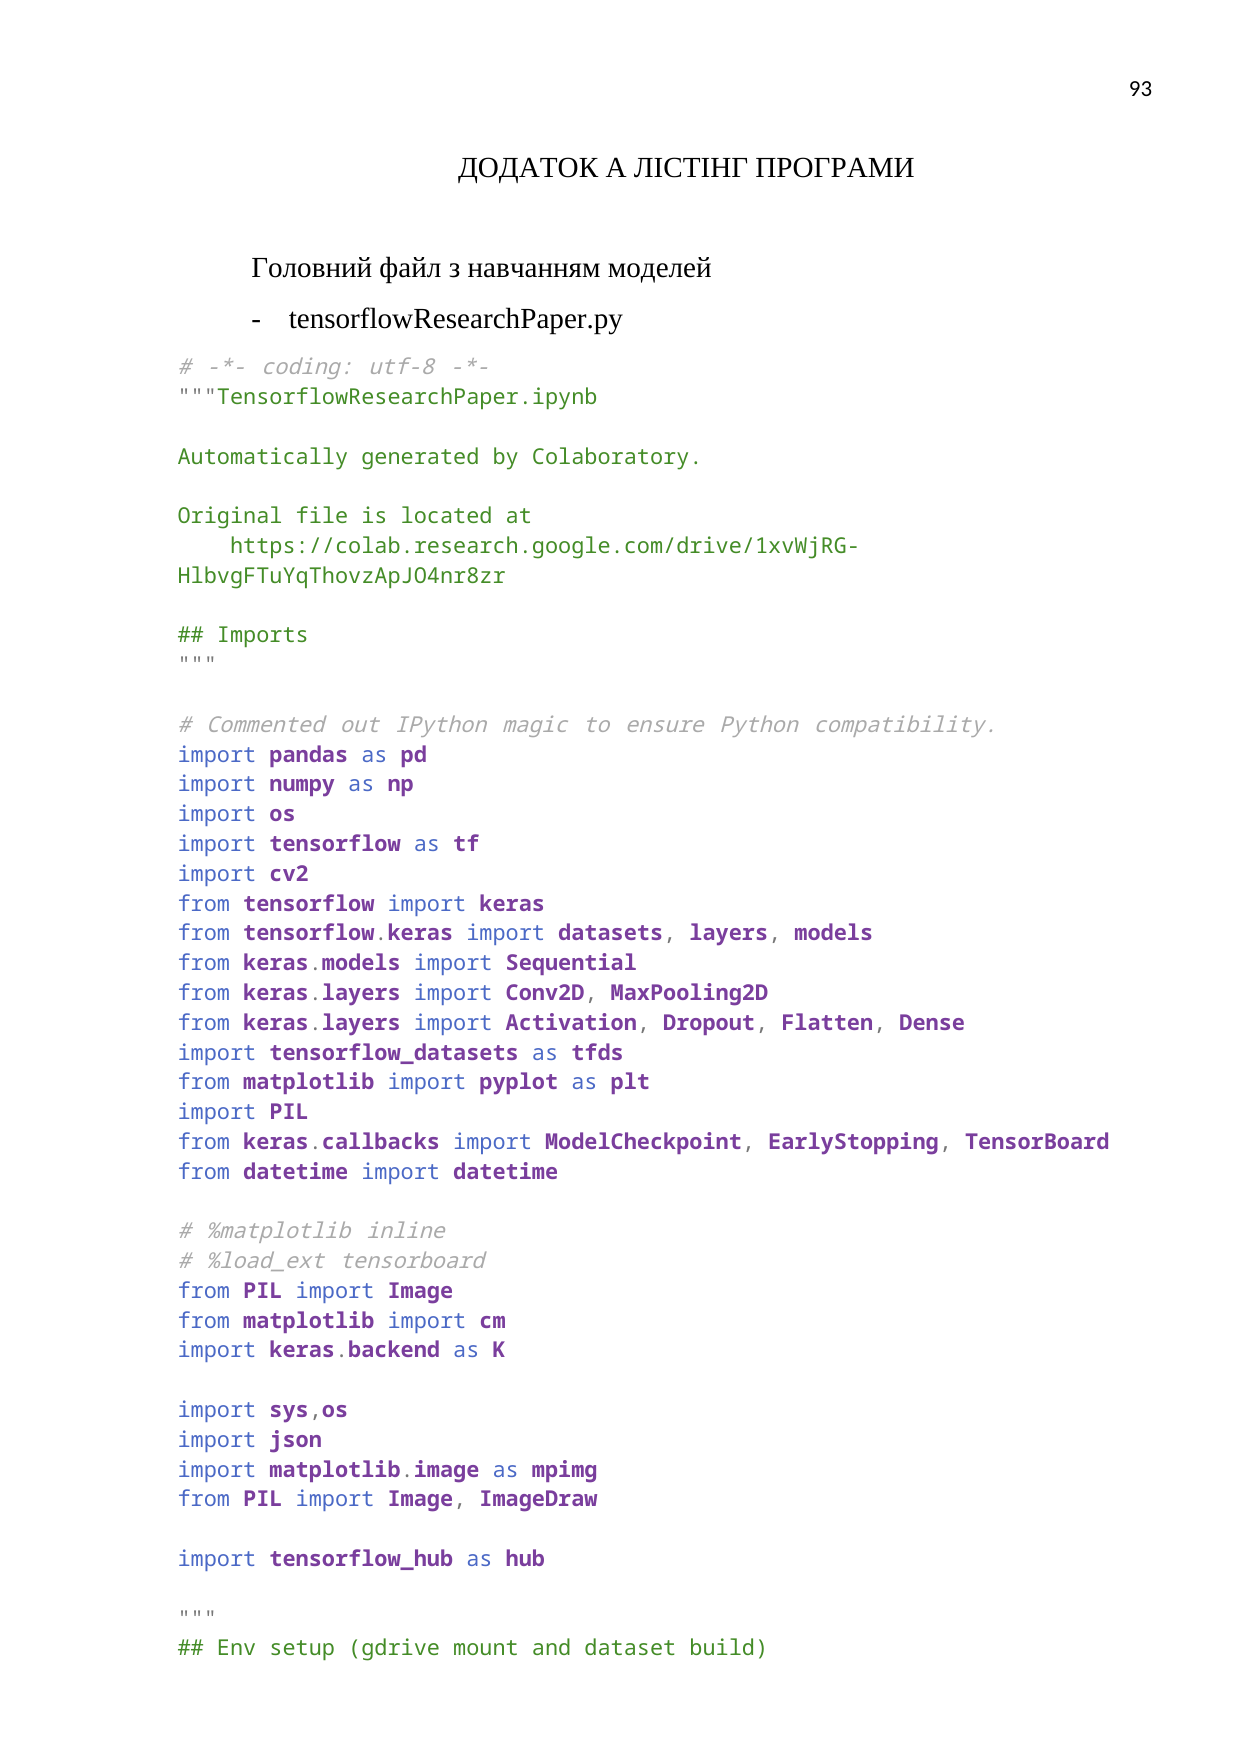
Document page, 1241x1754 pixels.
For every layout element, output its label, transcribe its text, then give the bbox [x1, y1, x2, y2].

text import cv2 [177, 858, 1152, 887]
text ДОДАТОК А ЛІСТІНГ ПРОГРАМИ [207, 150, 1152, 183]
text import matplotlib.image as mpimg [177, 1453, 1152, 1483]
text from matplotlib import pyplot as plt [177, 1066, 1152, 1096]
text # %matplotlib inline [177, 1215, 1152, 1245]
text from keras.models import Sequential [177, 947, 1152, 977]
text # Commented out IPython magic to ensure Python compatibility. [177, 709, 1152, 738]
text """ [177, 649, 1152, 679]
text from keras.callbacks import ModelCheckpoint, EarlyStopping, TensorBoard [177, 1126, 1152, 1156]
text Original file is located at [177, 500, 1152, 530]
text import sys,os [177, 1394, 1152, 1424]
text import tensorflow_hub as hub [177, 1543, 1152, 1573]
text ## Imports [177, 619, 1152, 649]
text import tensorflow as tf [177, 828, 1152, 858]
text https://colab.research.google.com/drive/1xvWjRG-HlbvgFTuYqThovzApJO4nr8zr [177, 530, 1152, 589]
text from keras.layers import Activation, Dropout, Flatten, Dense [177, 1007, 1152, 1036]
text import os [177, 798, 1152, 828]
text import json [177, 1424, 1152, 1453]
text from keras.layers import Conv2D, MaxPooling2D [177, 977, 1152, 1007]
text from tensorflow import keras [177, 887, 1152, 917]
text import keras.backend as K [177, 1334, 1152, 1364]
text Головний файл з навчанням моделей [177, 251, 1152, 284]
text from matplotlib import cm [177, 1304, 1152, 1334]
text Automatically generated by Colaboratory. [177, 441, 1152, 470]
text # -*- coding: utf-8 -*- [177, 351, 1152, 381]
text """ [177, 1602, 1152, 1632]
text """TensorflowResearchPaper.ipynb [177, 381, 1152, 411]
text from tensorflow.keras import datasets, layers, models [177, 917, 1152, 947]
text # %load_ext tensorboard [177, 1245, 1152, 1275]
text import tensorflow_datasets as tfds [177, 1036, 1152, 1066]
text ## Env setup (gdrive mount and dataset build) [177, 1632, 1152, 1662]
text import PIL [177, 1096, 1152, 1126]
text from PIL import Image [177, 1275, 1152, 1304]
text from PIL import Image, ImageDraw [177, 1483, 1152, 1513]
list tensorflowResearchPaper.py [251, 301, 1152, 334]
text import numpy as np [177, 768, 1152, 798]
text import pandas as pd [177, 738, 1152, 768]
text from datetime import datetime [177, 1156, 1152, 1185]
